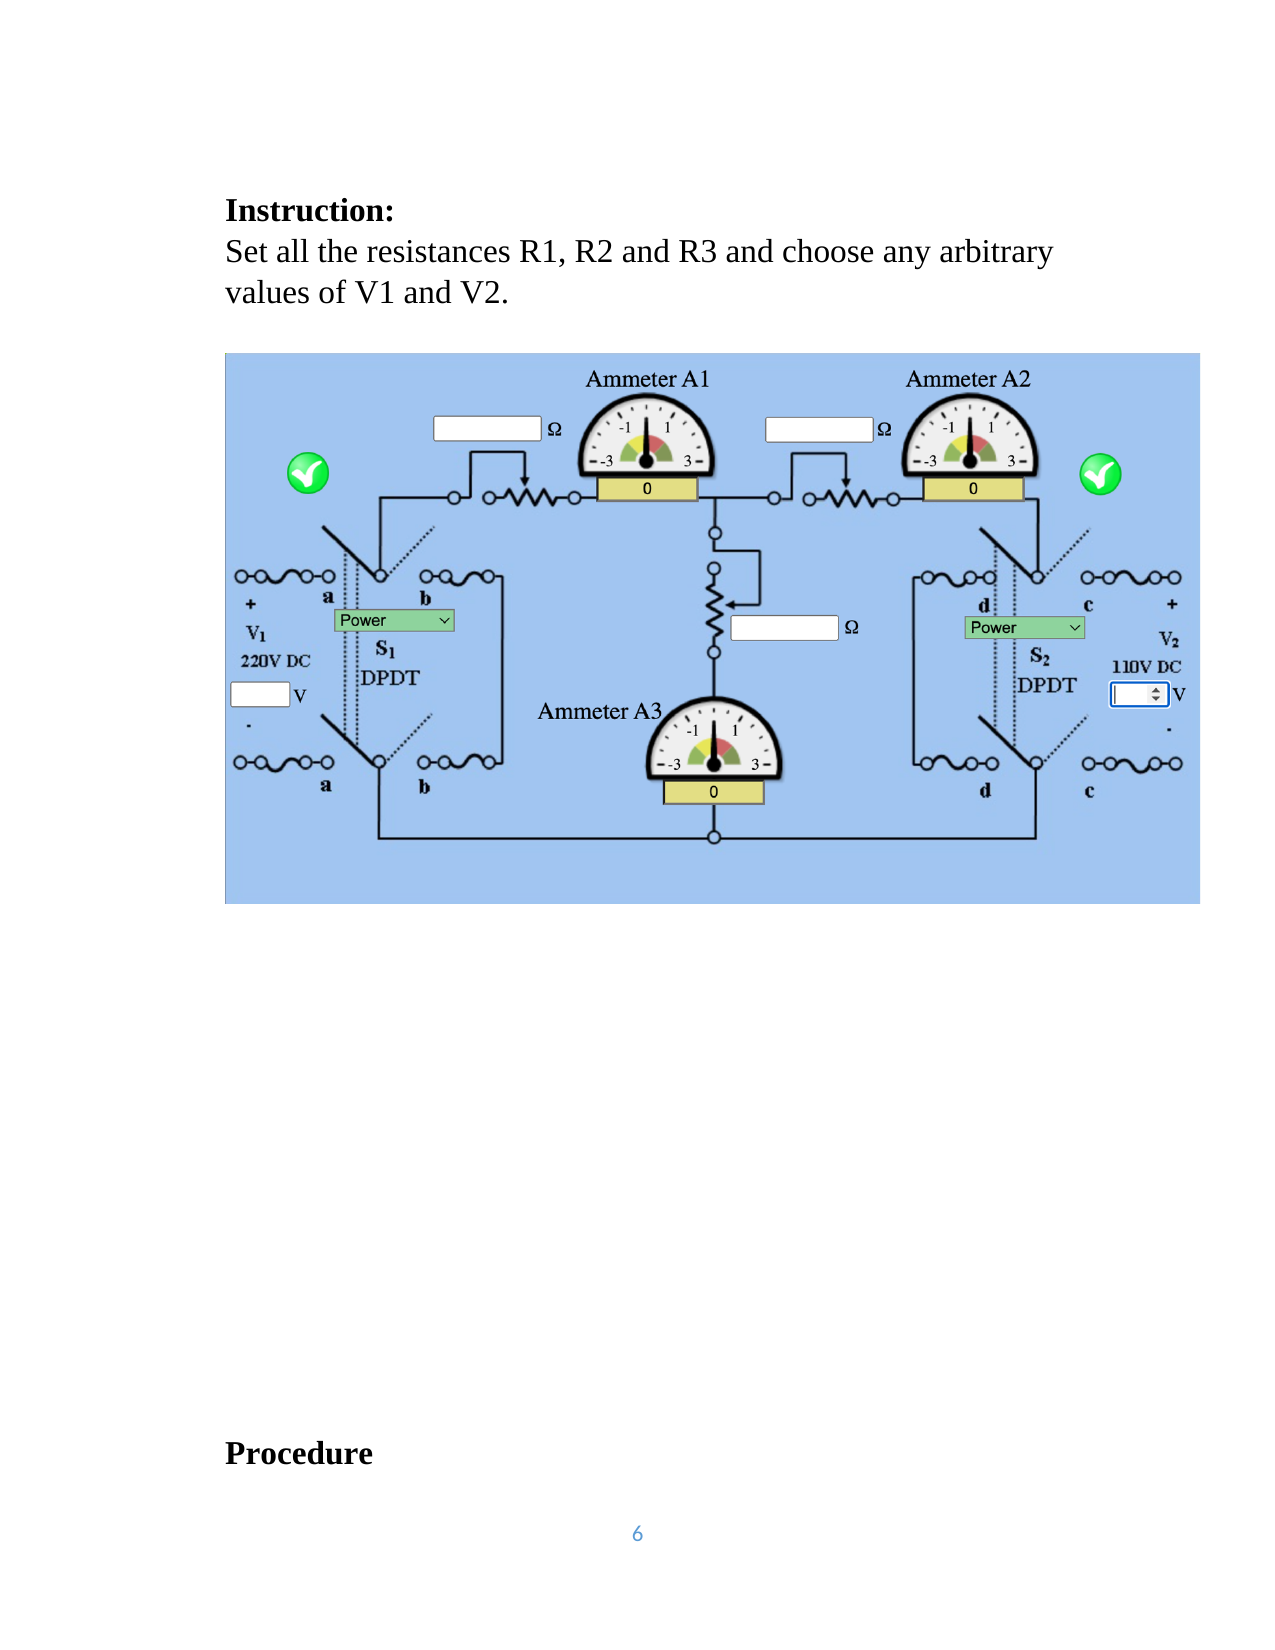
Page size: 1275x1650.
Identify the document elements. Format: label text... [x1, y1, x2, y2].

list Set all the resistances R1, R2 and R3 and choose any arbitrary values of V1 and V2. [225, 231, 1125, 310]
picture [225, 353, 1200, 904]
list Instruction: [225, 191, 1125, 229]
list Procedure [225, 1433, 1125, 1471]
